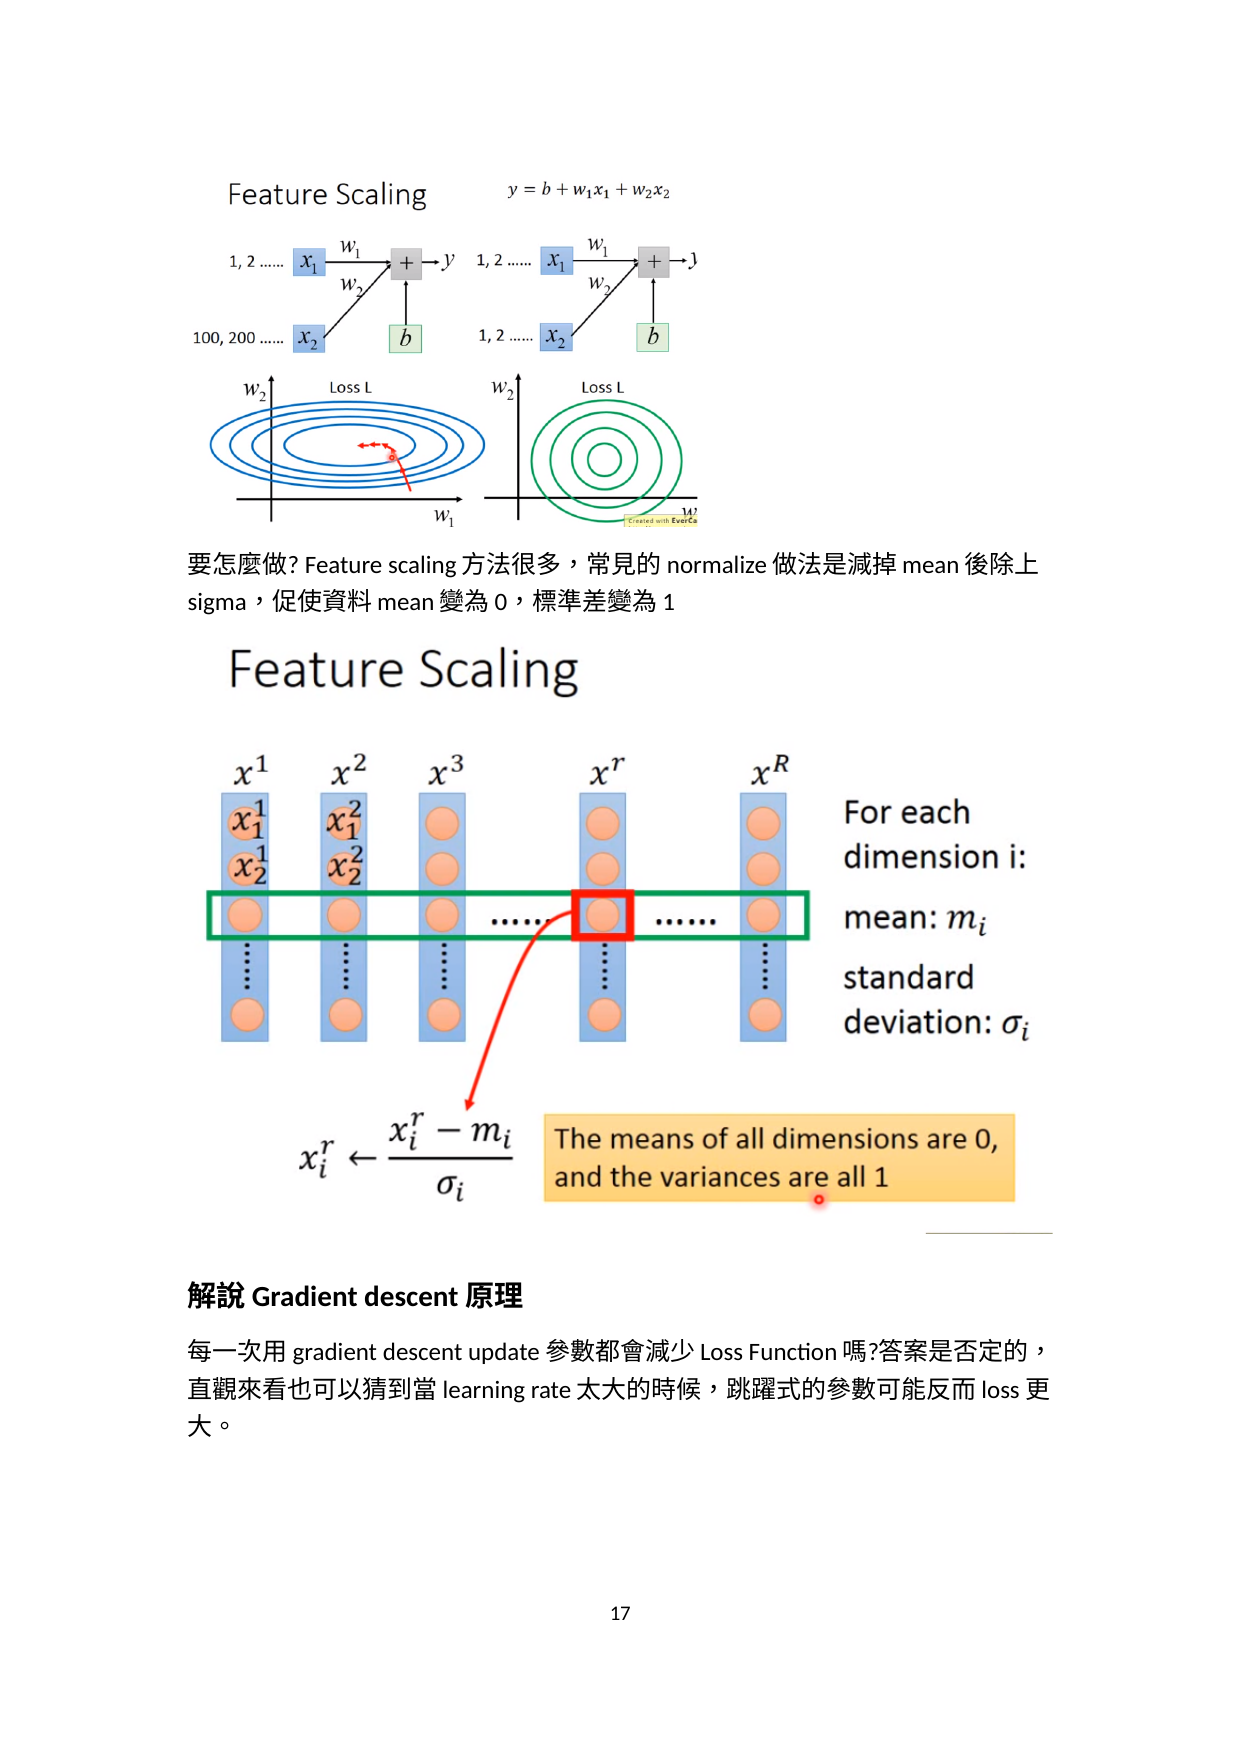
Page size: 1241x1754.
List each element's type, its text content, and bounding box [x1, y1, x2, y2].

picture [187, 168, 698, 527]
text 解說Gradient descent 原理 [187, 1256, 1053, 1331]
text 每一次用gradient descent update參數都會減少Loss Function嗎?答案是否定的，直觀來看也可以猜到當learning rate太大的時候，跳躍式的參數可能反而loss更大。 [187, 1331, 1053, 1443]
text 要怎麼做? Feature scaling方法很多，常見的normalize做法是減掉mean後除上sigma，促使資料mean變為0，標準差變為1 [187, 543, 1053, 618]
picture [187, 618, 1053, 1234]
